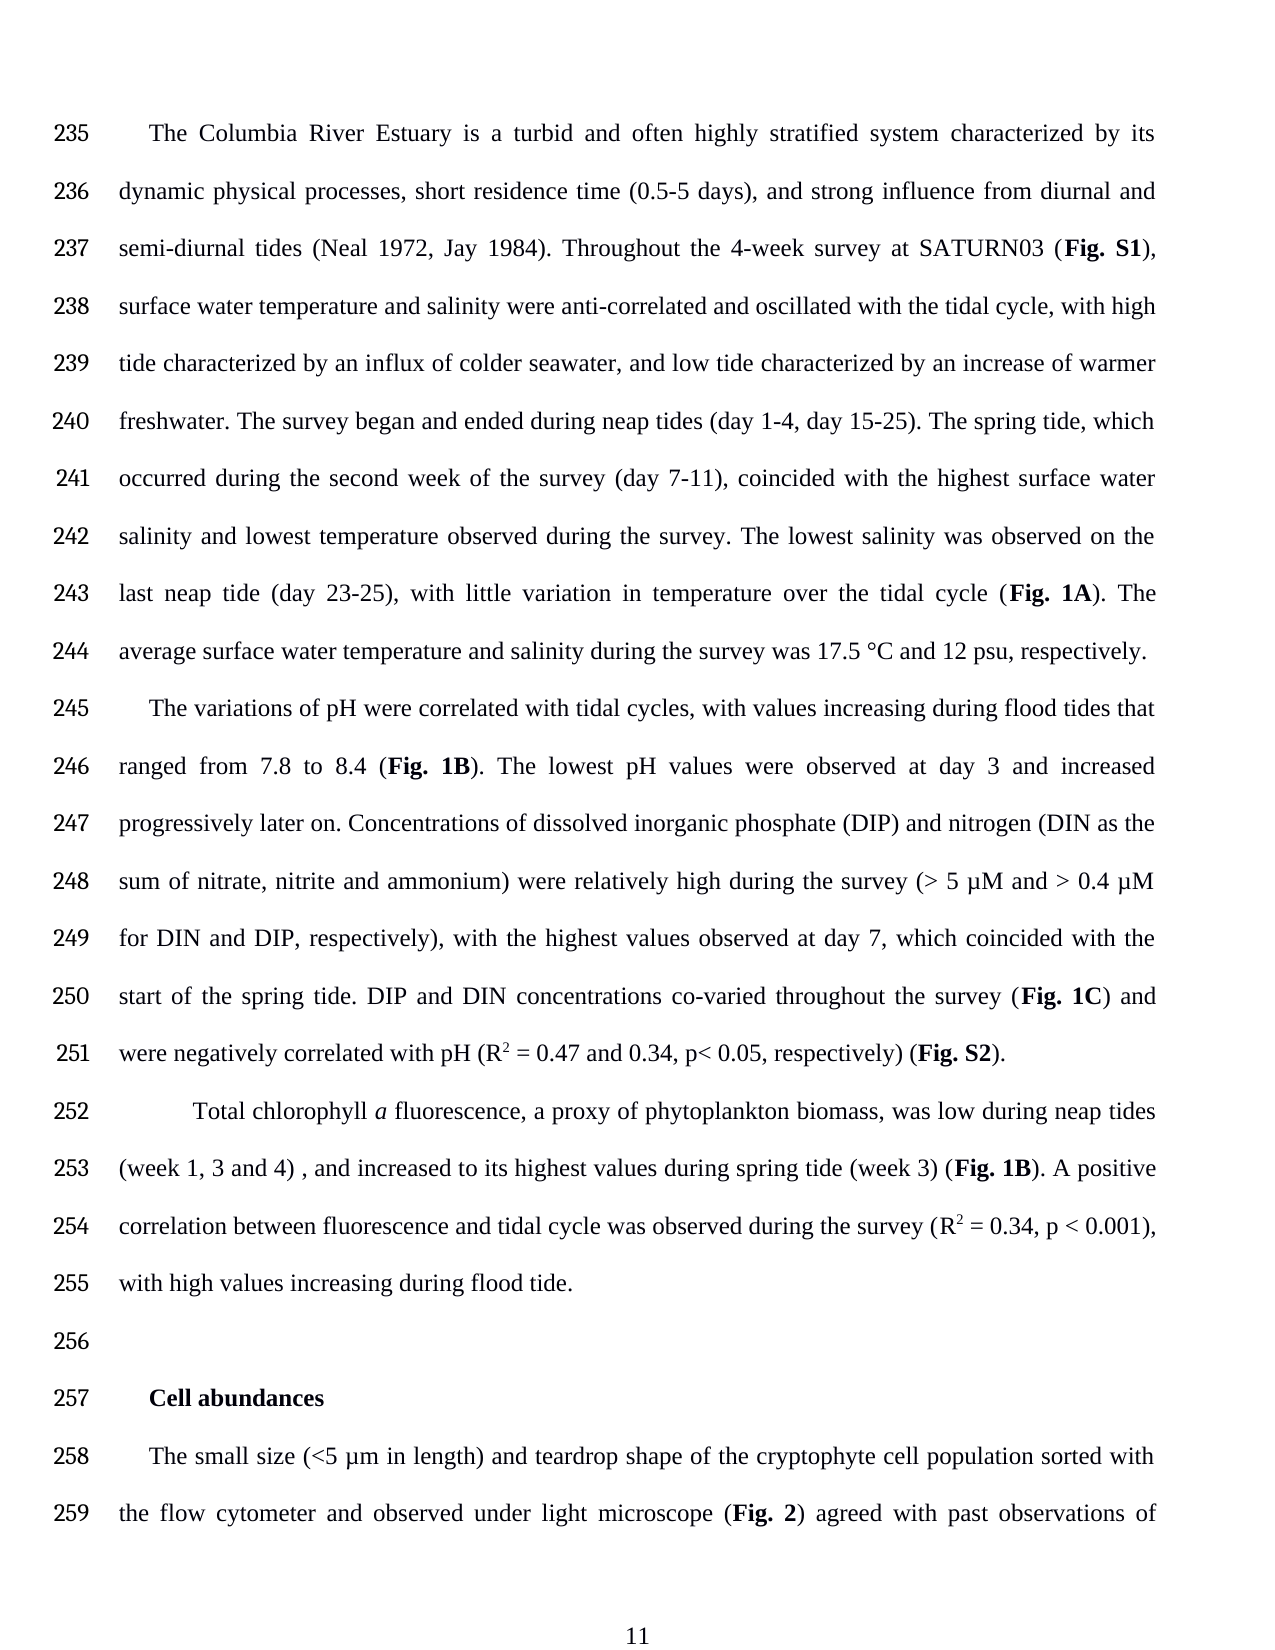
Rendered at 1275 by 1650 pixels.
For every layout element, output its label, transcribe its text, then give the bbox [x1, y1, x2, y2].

text The variations of pH were correlated with tidal cycles, with values increasing during flood tides that ranged from 7.8 to 8.4 (Fig. 1B). The lowest pH values were observed at day 3 and increased progressively later on. Concentrations of dissolved inorganic phosphate (DIP) and nitrogen (DIN as the sum of nitrate, nitrite and ammonium) were relatively high during the survey (> 5 µM and > 0.4 µM for DIN and DIP, respectively), with the highest values observed at day 7, which coincided with the start of the spring tide. DIP and DIN concentrations co-varied throughout the survey (Fig. 1C) and were negatively correlated with pH (R2 = 0.47 and 0.34, p< 0.05, respectively) (Fig. S2). [118, 693, 1156, 1067]
text Cell abundances [118, 1383, 1156, 1412]
text Total chlorophyll a fluorescence, a proxy of phytoplankton biomass, was low during neap tides (week 1, 3 and 4) , and increased to its highest values during spring tide (week 3) (Fig. 1B). A positive correlation between fluorescence and tidal cycle was observed during the survey (R2 = 0.34, p < 0.001), with high values increasing during flood tide. [118, 1096, 1156, 1297]
text The Columbia River Estuary is a turbid and often highly stratified system characterized by its dynamic physical processes, short residence time (0.5-5 days), and strong influence from diurnal and semi-diurnal tides (Neal 1972, Jay 1984). Throughout the 4-week survey at SATURN03 (Fig. S1), surface water temperature and salinity were anti-correlated and oscillated with the tidal cycle, with high tide characterized by an influx of colder seawater, and low tide characterized by an increase of warmer freshwater. The survey began and ended during neap tides (day 1-4, day 15-25). The spring tide, which occurred during the second week of the survey (day 7-11), coincided with the highest surface water salinity and lowest temperature observed during the survey. The lowest salinity was observed on the last neap tide (day 23-25), with little variation in temperature over the tidal cycle (Fig. 1A). The average surface water temperature and salinity during the survey was 17.5 °C and 12 psu, respectively. [118, 118, 1156, 665]
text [118, 1441, 1156, 1527]
